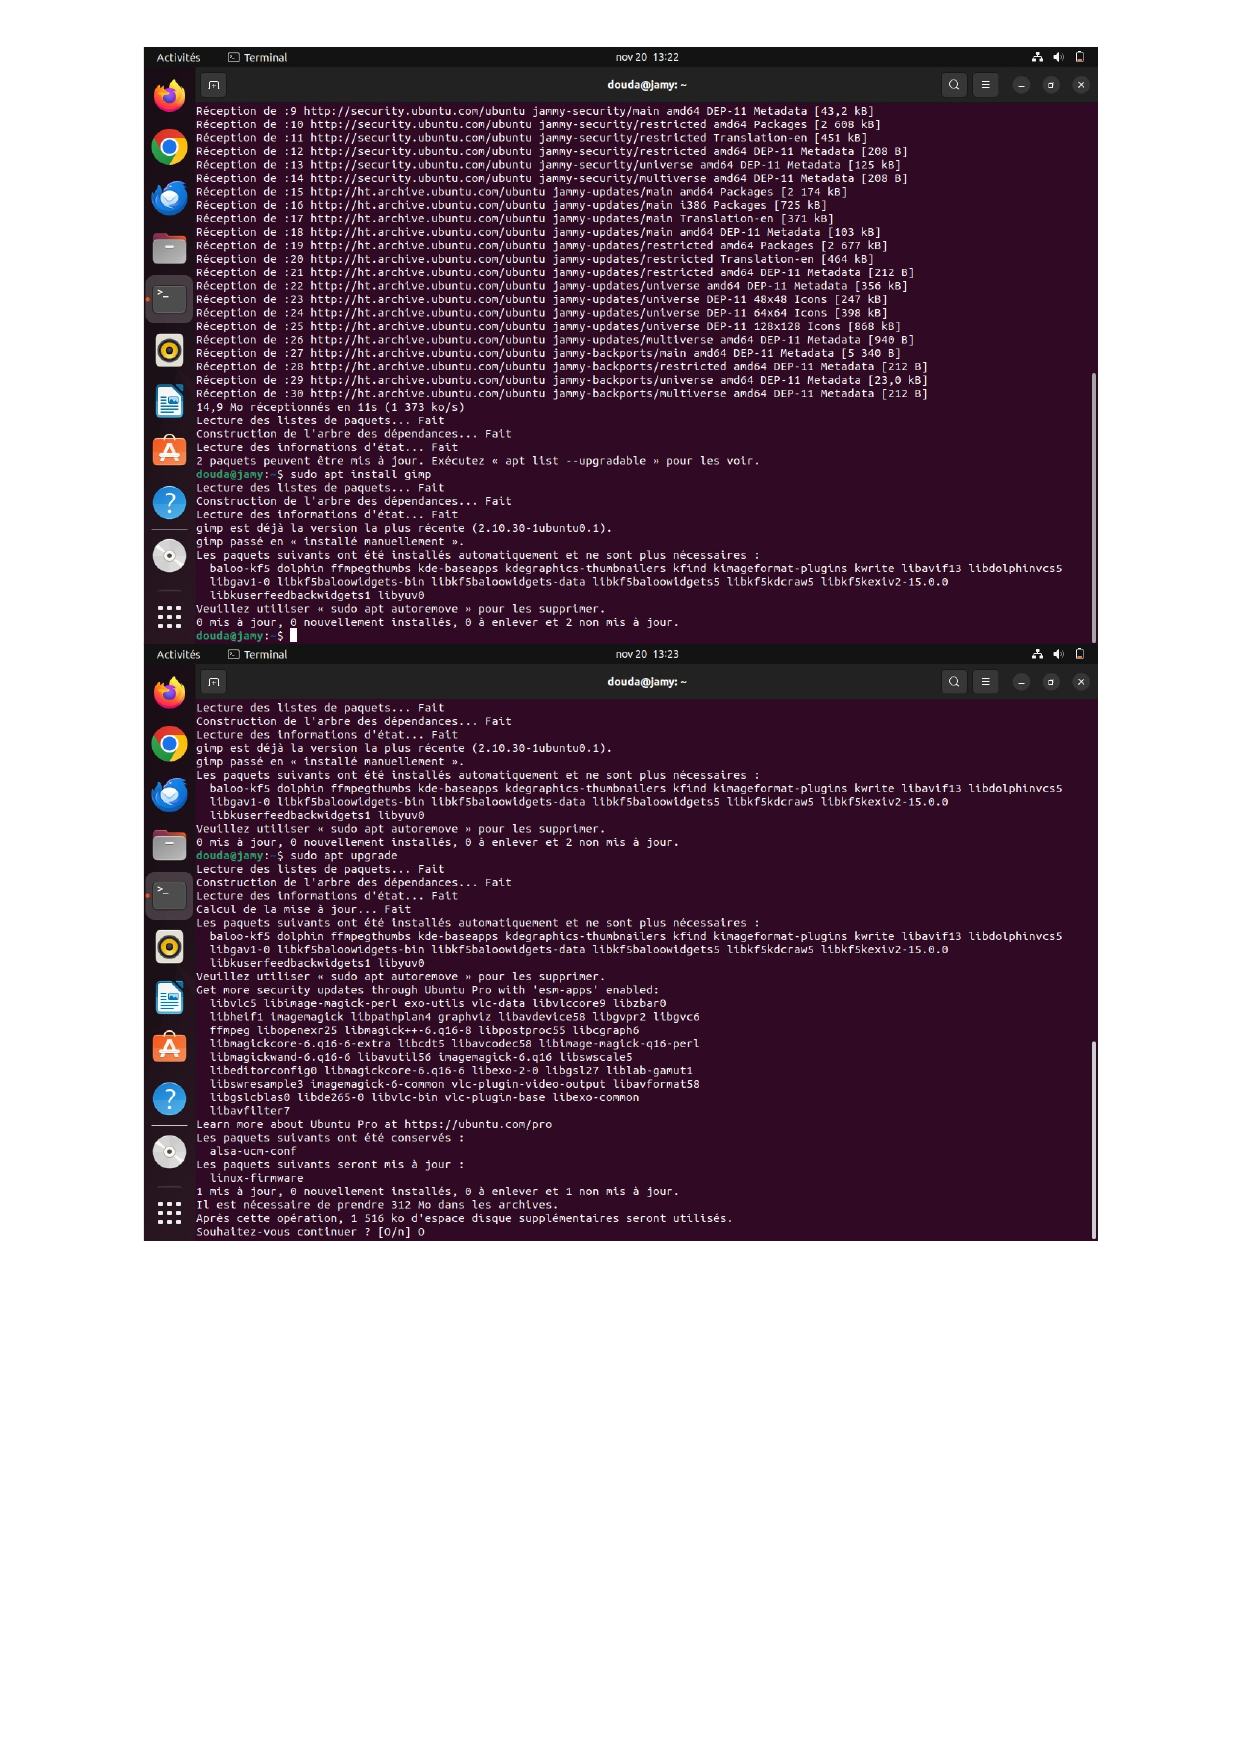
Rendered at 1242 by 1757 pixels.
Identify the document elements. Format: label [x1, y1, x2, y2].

picture [143, 47, 1098, 1241]
